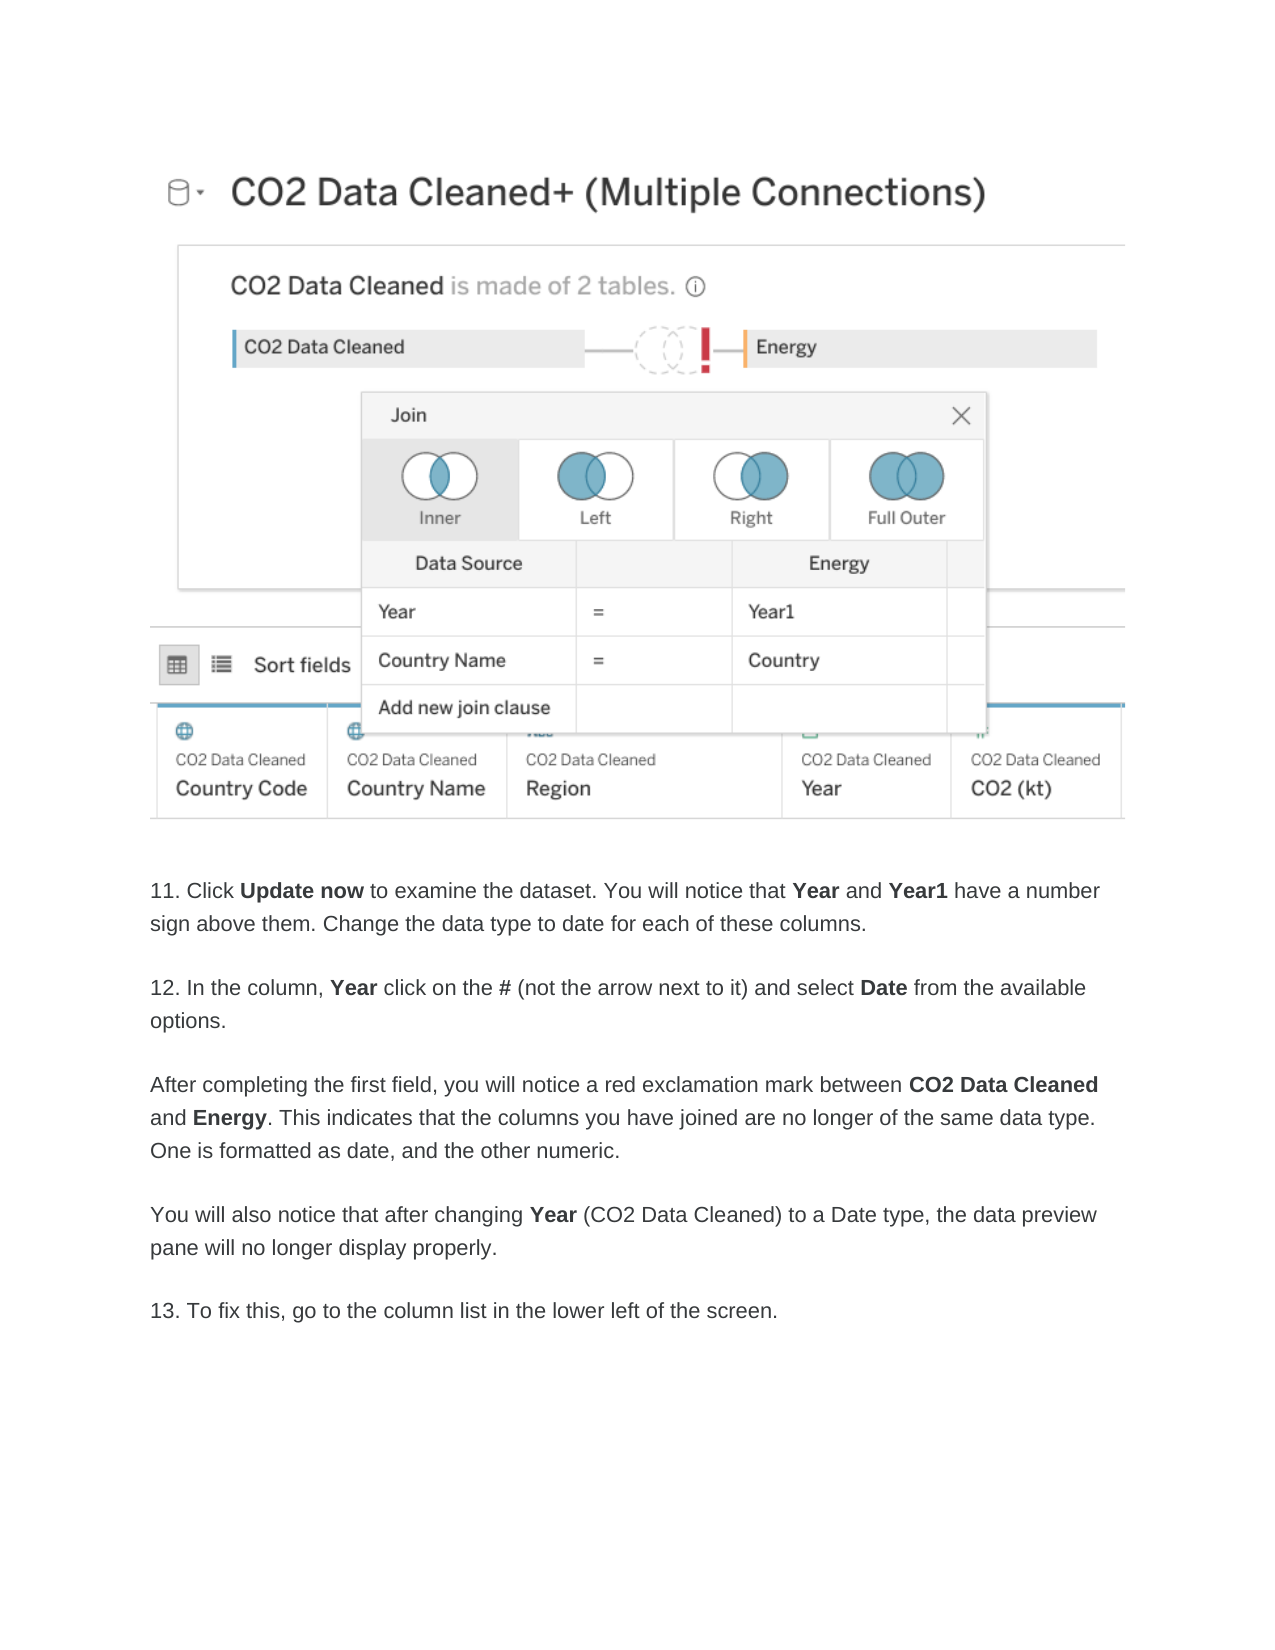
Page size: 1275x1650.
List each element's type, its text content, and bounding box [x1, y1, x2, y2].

picture [150, 150, 1125, 852]
text 13. To fix this, go to the column list in the lower left of the screen. [150, 1291, 1125, 1324]
text You will also notice that after changing Year (CO2 Data Cleaned) to a Date type, the data preview pane will no longer display properly. [150, 1194, 1125, 1259]
text After completing the first field, you will notice a red exclamation mark between CO2 Data Cleaned and Energy. This indicates that the columns you have joined are no longer of the same data type. One is formatted as date, and the other numeric. [150, 1064, 1125, 1163]
text 11. Click Update now to examine the dataset. You will notice that Year and Year1 have a number sign above them. Change the data type to date for each of these columns. [150, 871, 1125, 936]
text 12. In the column, Year click on the # (not the arrow next to it) and select Date from the available options. [150, 967, 1125, 1033]
